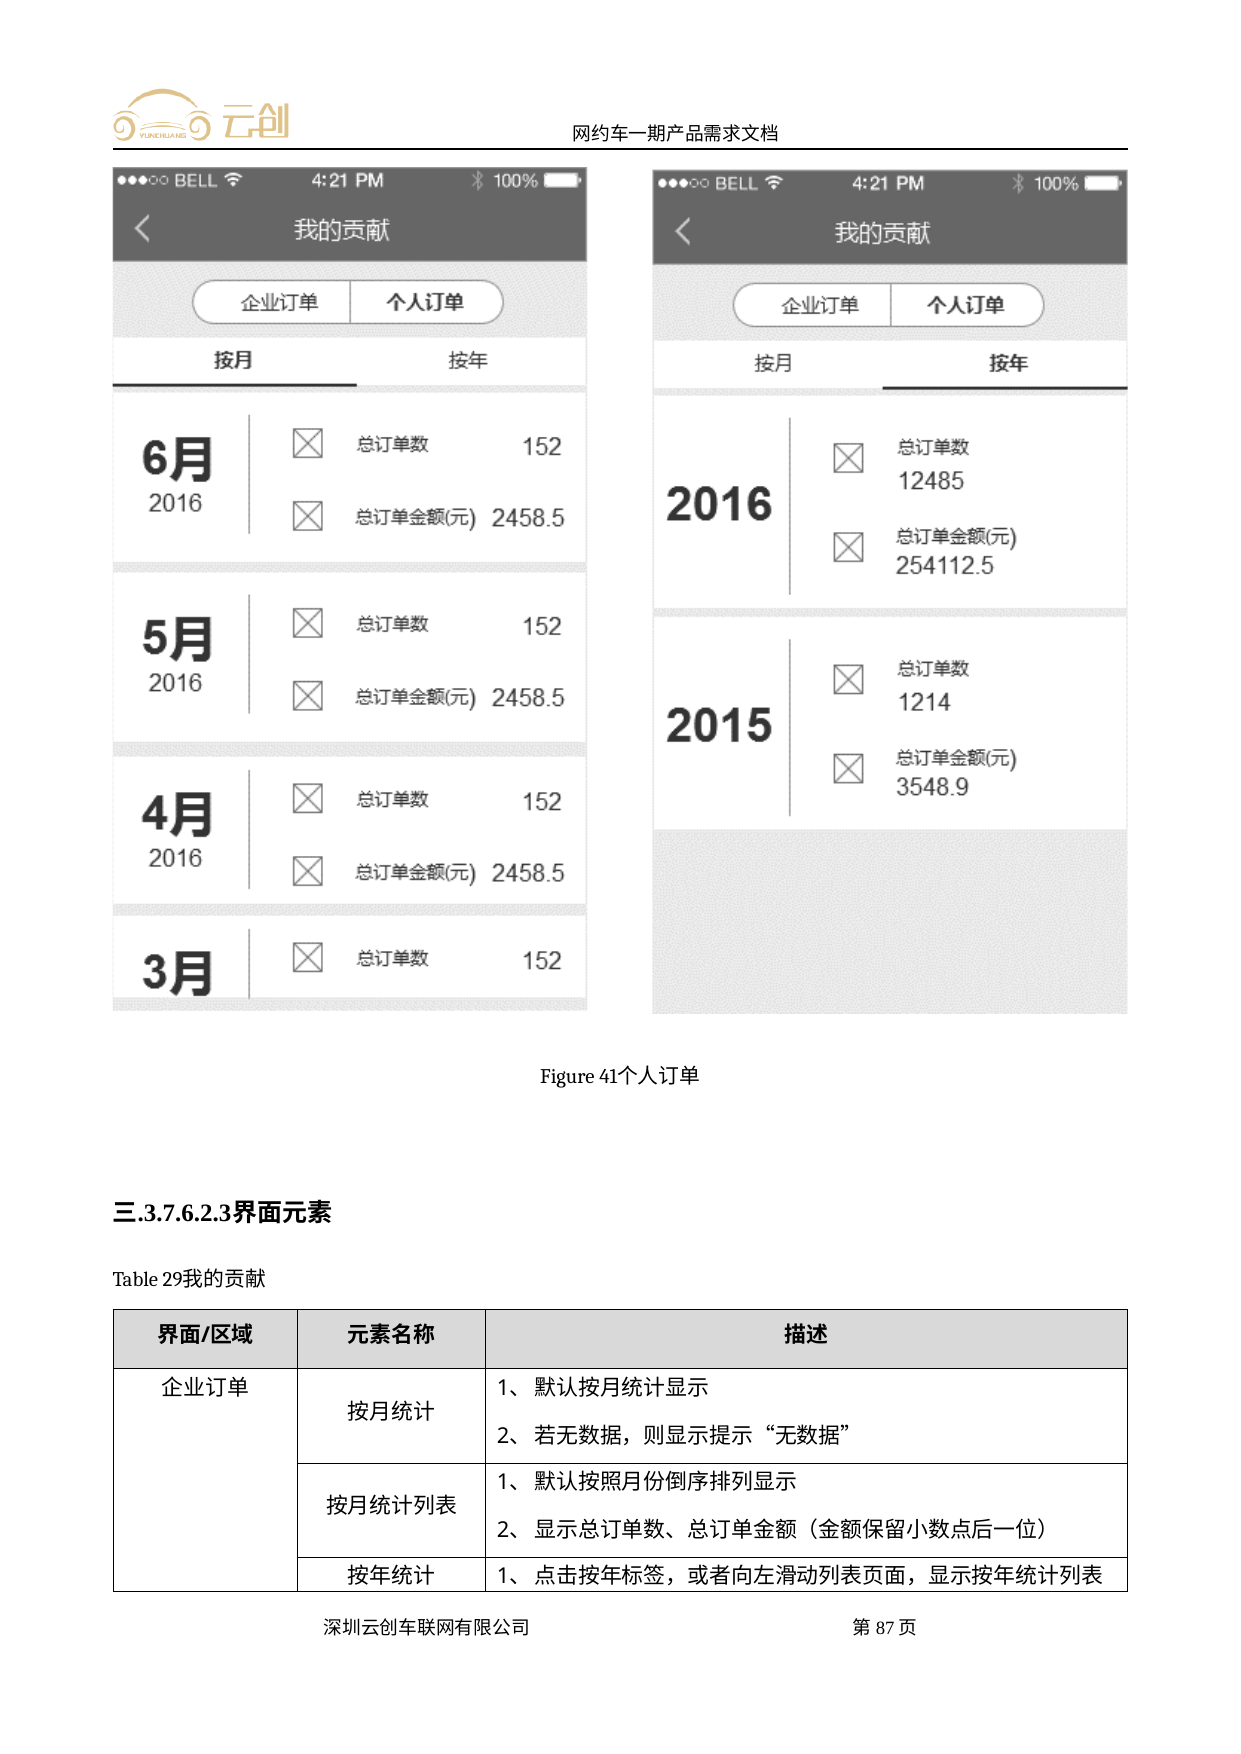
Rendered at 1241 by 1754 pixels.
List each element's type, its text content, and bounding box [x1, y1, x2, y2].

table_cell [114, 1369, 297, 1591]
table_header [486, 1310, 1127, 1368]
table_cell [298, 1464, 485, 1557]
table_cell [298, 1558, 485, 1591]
subtitle 界面元素 [112, 1178, 1128, 1243]
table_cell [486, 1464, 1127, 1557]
picture [112, 167, 1128, 1014]
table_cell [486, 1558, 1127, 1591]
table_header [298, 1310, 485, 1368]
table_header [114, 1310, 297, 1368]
picture [112, 88, 289, 141]
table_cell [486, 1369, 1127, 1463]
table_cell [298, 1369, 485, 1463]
